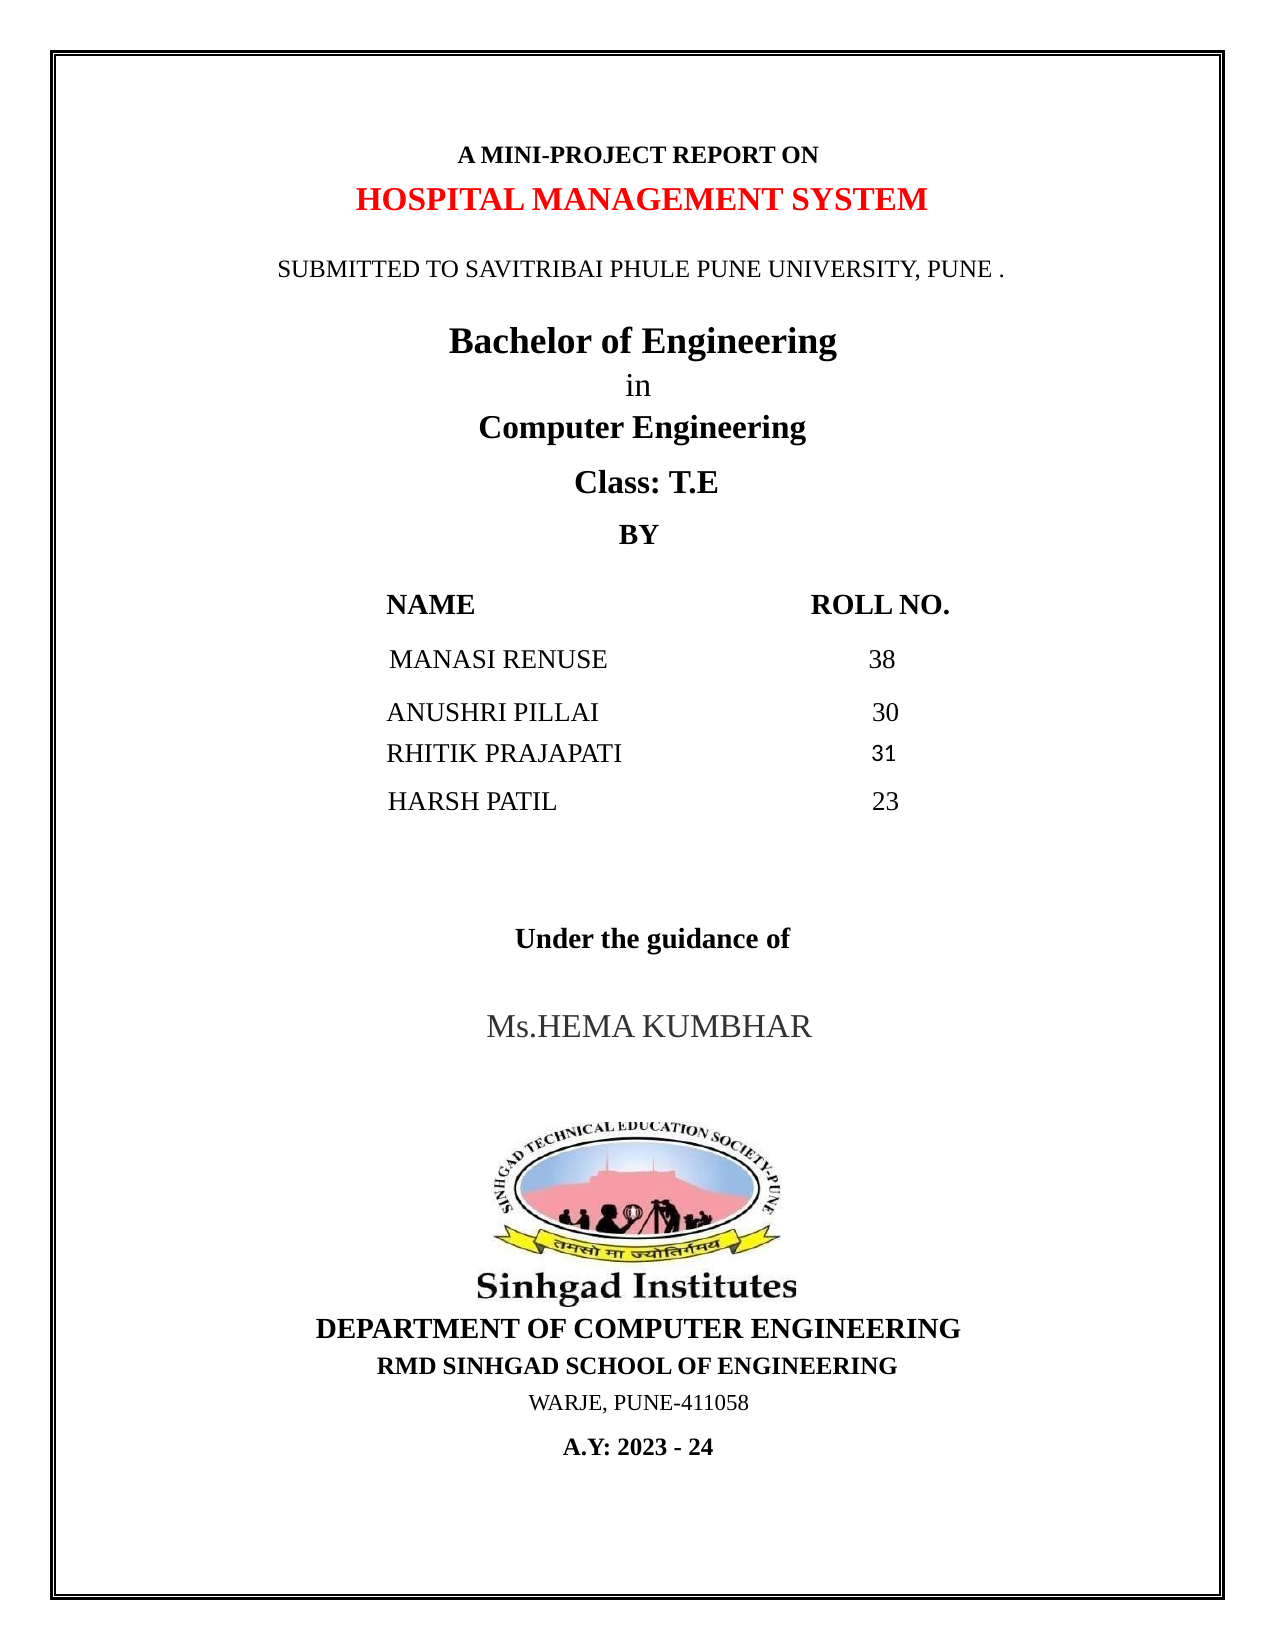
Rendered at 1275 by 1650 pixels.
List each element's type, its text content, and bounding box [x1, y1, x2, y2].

table_cell 38 [809, 633, 957, 686]
table_cell 23 [809, 785, 957, 821]
text WARJE, PUNE-411058 [149, 1389, 1127, 1416]
table_cell 30 [809, 686, 957, 737]
text DEPARTMENT OF COMPUTER ENGINEERING [216, 1311, 987, 1344]
subtitle Ms.HEMA KUMBHAR [441, 1007, 1127, 1045]
table_header NAME [386, 587, 809, 632]
text Bachelor of Engineering [448, 319, 1127, 362]
table_header ROLL NO. [809, 587, 957, 632]
subtitle Class: T.E [423, 462, 861, 501]
subtitle HOSPITAL MANAGEMENT SYSTEM [356, 179, 1127, 218]
text A.Y: 2023 - 24 [149, 1432, 1127, 1461]
table_cell HARSH PATIL [386, 785, 809, 821]
text in [149, 365, 1127, 404]
table_cell RHITIK PRAJAPATI [386, 737, 809, 784]
table_cell MANASI RENUSE [386, 633, 809, 686]
text Under the guidance of [450, 921, 1127, 954]
subtitle Computer Engineering [423, 407, 861, 445]
text RMD SINHGAD SCHOOL OF ENGINEERING [377, 1351, 987, 1380]
table_cell 31 [809, 737, 957, 784]
subtitle SUBMITTED TO SAVITRIBAI PHULE PUNE UNIVERSITY, PUNE . [64, 254, 1005, 283]
table_cell ANUSHRI PILLAI [386, 686, 809, 737]
text A MINI-PROJECT REPORT ON [149, 141, 1127, 169]
picture [477, 1122, 797, 1307]
subtitle BY [532, 517, 746, 551]
